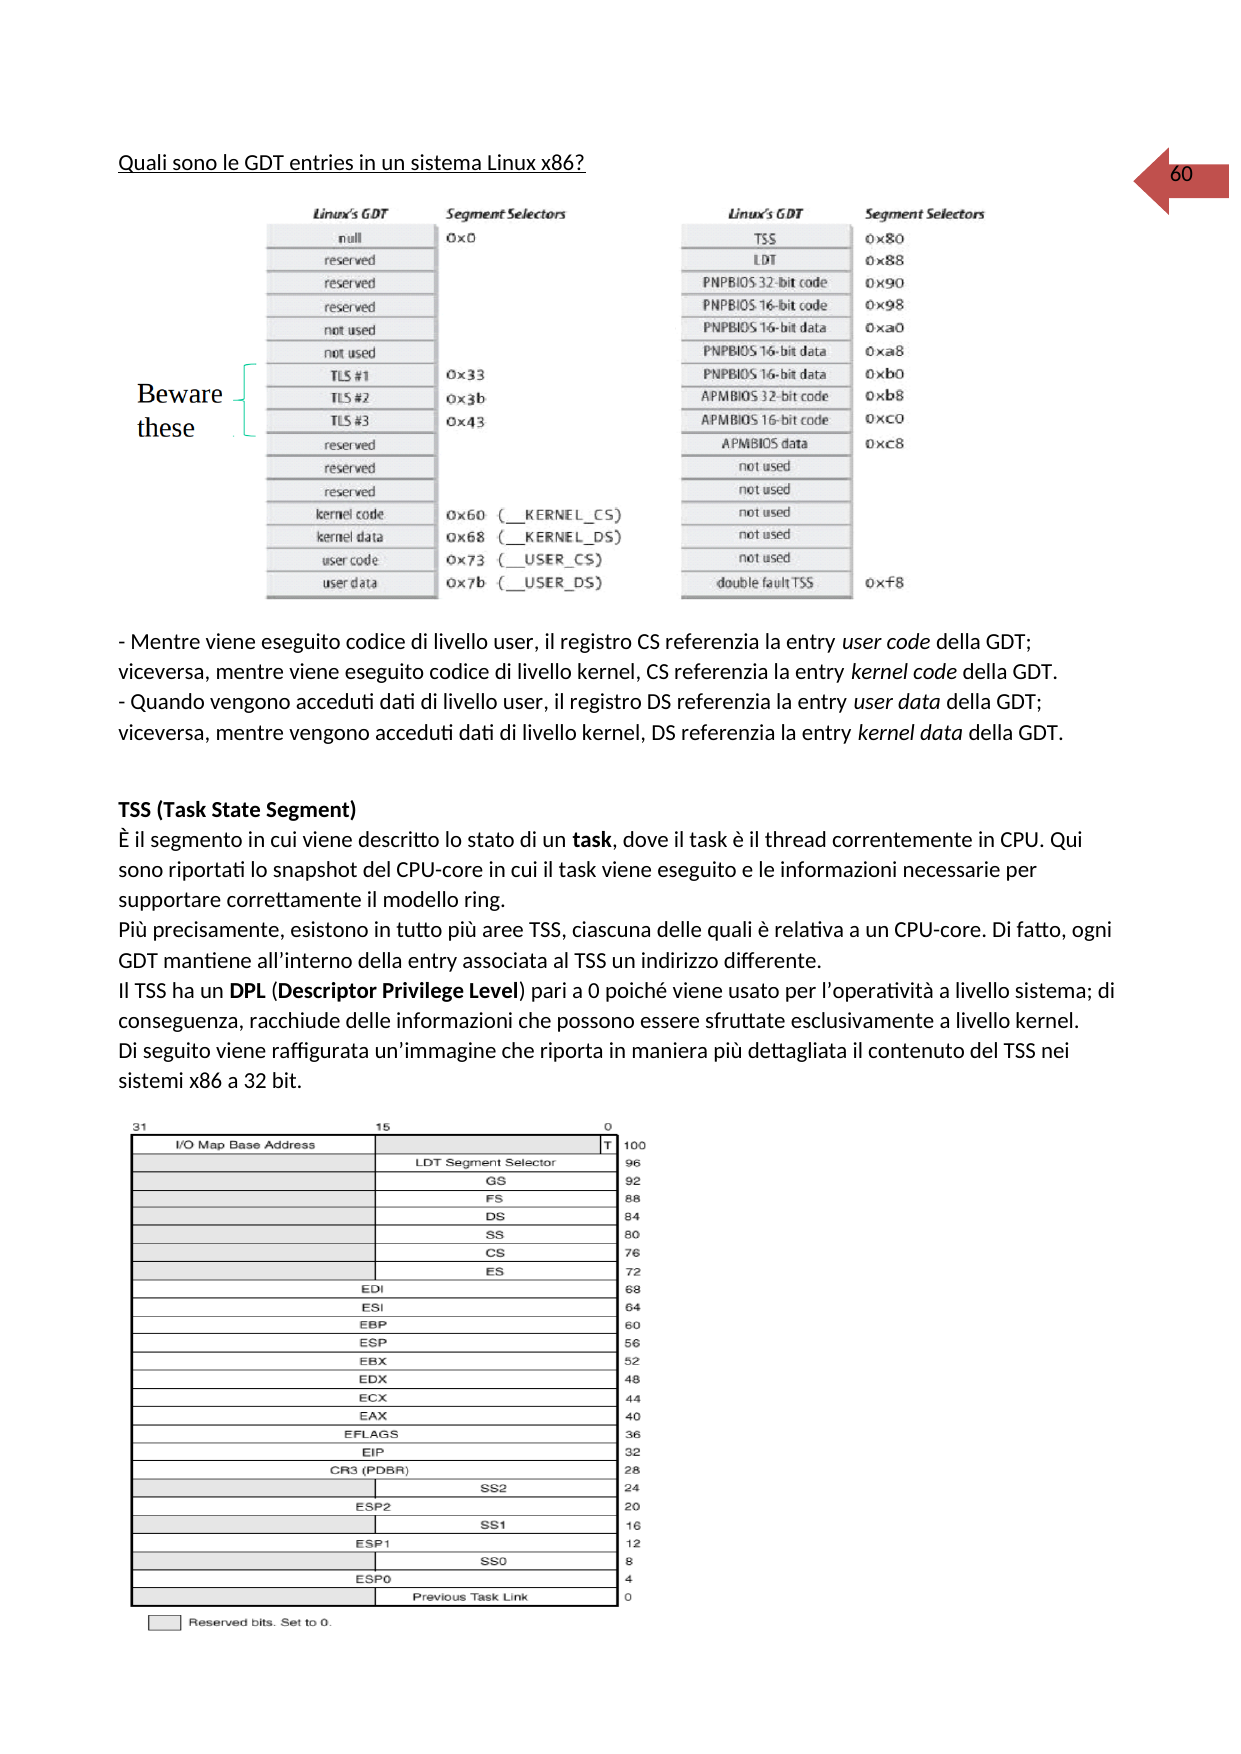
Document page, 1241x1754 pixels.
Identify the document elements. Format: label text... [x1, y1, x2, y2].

text - Mentre viene eseguito codice di livello user, il registro CS referenzia la entry user code della GDT; viceversa, mentre viene eseguito codice di livello kernel, CS referenzia la entry kernel code della GDT. - Quando vengono acceduti dati di livello user, il registro DS referenzia la entry user data della GDT; viceversa, mentre vengono acceduti dati di livello kernel, DS referenzia la entry kernel data della GDT. [118, 627, 1122, 746]
picture [118, 1113, 651, 1636]
picture [118, 194, 995, 609]
text Quali sono le GDT entries in un sistema Linux x86? [118, 148, 1122, 176]
text TSS (Task State Segment) È il segmento in cui viene descritto lo stato di un task, dove il task è il thread correntemente in CPU. Qui sono riportati lo snapshot del CPU-core in cui il task viene eseguito e le informazioni necessarie per supportare correttamente il modello ring. Più precisamente, esistono in tutto più aree TSS, ciascuna delle quali è relativa a un CPU-core. Di fatto, ogni GDT mantiene all’interno della entry associata al TSS un indirizzo differente. Il TSS ha un DPL (Descriptor Privilege Level) pari a 0 poiché viene usato per l’operatività a livello sistema; di conseguenza, racchiude delle informazioni che possono essere sfruttate esclusivamente a livello kernel. Di seguito viene raffigurata un’immagine che riporta in maniera più dettagliata il contenuto del TSS nei sistemi x86 a 32 bit. [118, 764, 1122, 1095]
